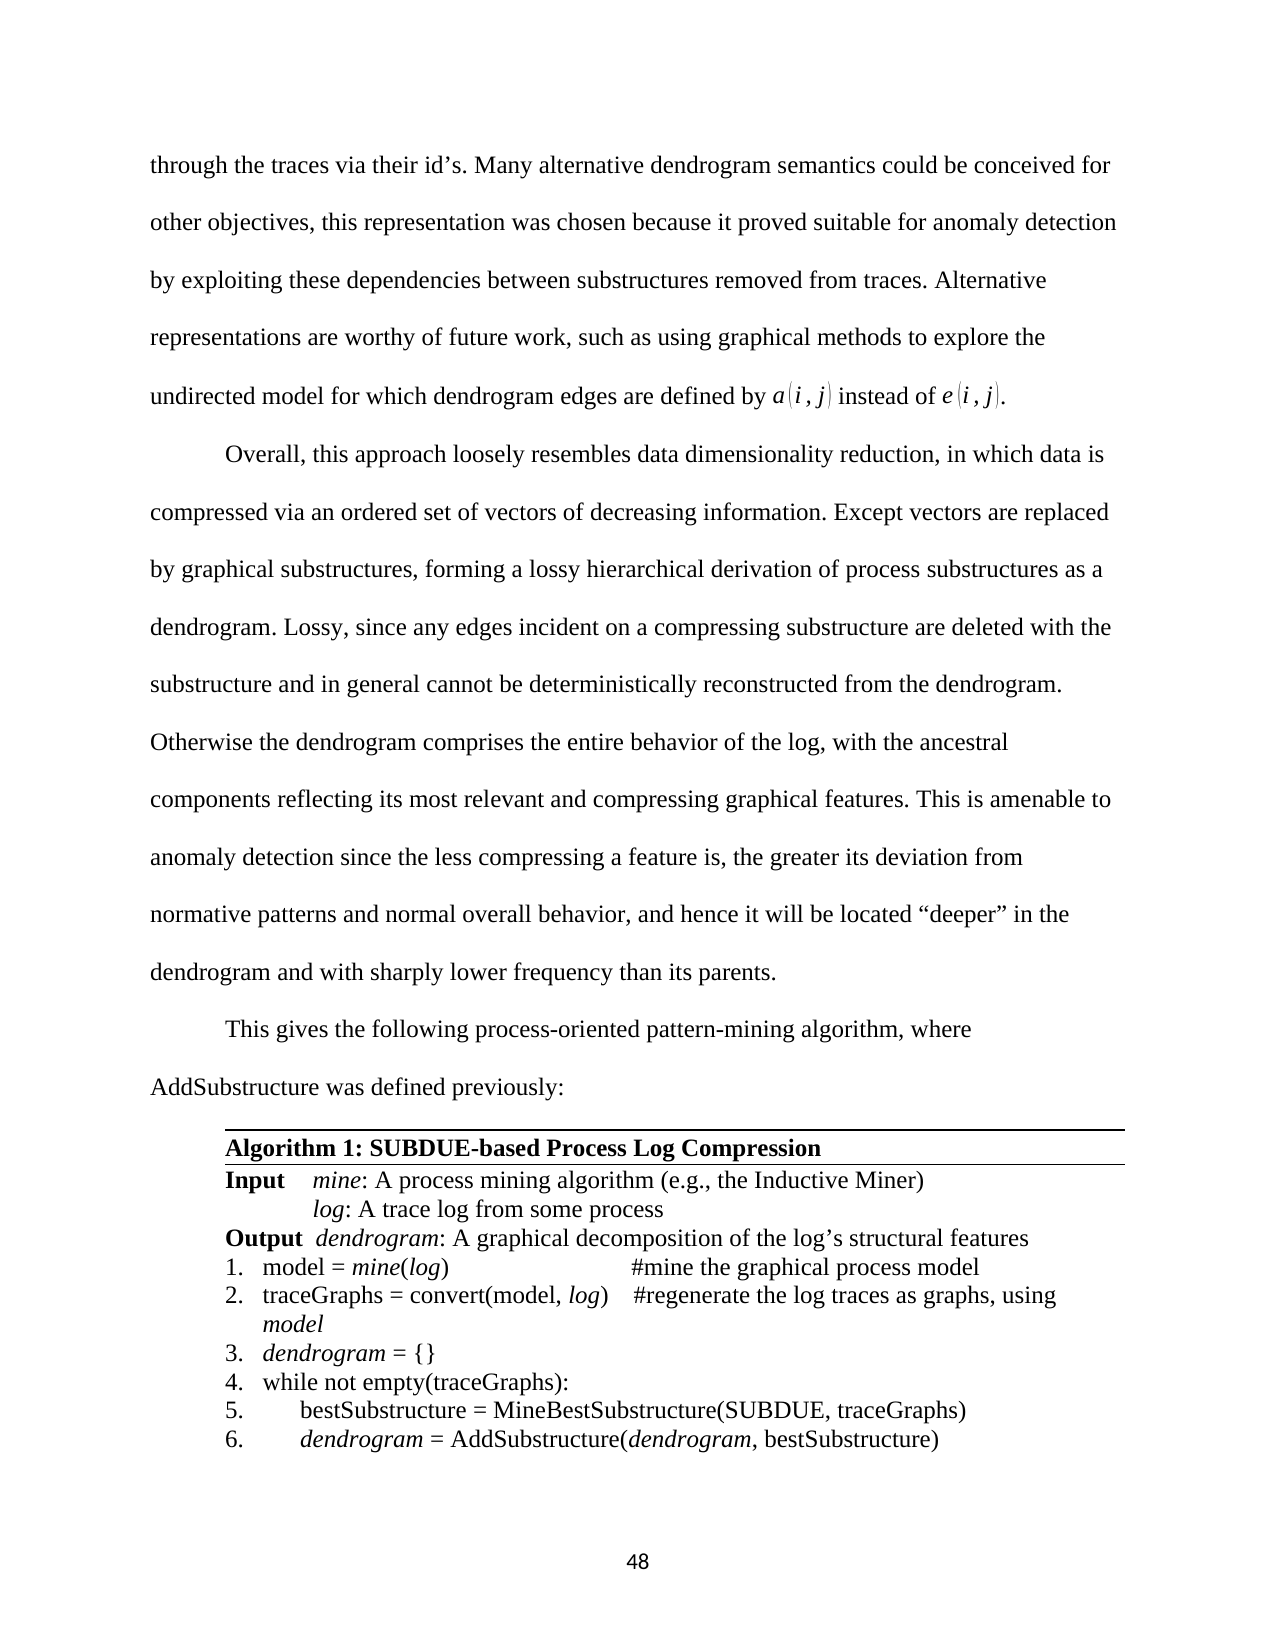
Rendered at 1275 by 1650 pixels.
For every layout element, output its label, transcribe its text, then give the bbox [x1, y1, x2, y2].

list dendrogram = {} [225, 1338, 1125, 1367]
list while not empty(traceGraphs): [225, 1367, 1125, 1395]
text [150, 150, 1125, 411]
text log: A trace log from some process [225, 1194, 1125, 1223]
text Output dendrogram: A graphical decomposition of the log’s structural features [225, 1223, 1125, 1252]
list bestSubstructure = MineBestSubstructure(SUBDUE, traceGraphs) [225, 1395, 1125, 1424]
text This gives the following process-oriented pattern-mining algorithm, where AddSubstructure was defined previously: [150, 1014, 1125, 1101]
list dendrogram = AddSubstructure(dendrogram, bestSubstructure) [225, 1424, 1125, 1453]
text Overall, this approach loosely resembles data dimensionality reduction, in which data is compressed via an ordered set of vectors of decreasing information. Except vectors are replaced by graphical substructures, forming a lossy hierarchical derivation of process substructures as a dendrogram. Lossy, since any edges incident on a compressing substructure are deleted with the substructure and in general cannot be deterministically reconstructed from the dendrogram. Otherwise the dendrogram comprises the entire behavior of the log, with the ancestral components reflecting its most relevant and compressing graphical features. This is amenable to anomaly detection since the less compressing a feature is, the greater its deviation from normative patterns and normal overall behavior, and hence it will be located “deeper” in the dendrogram and with sharply lower frequency than its parents. [150, 439, 1125, 986]
list traceGraphs = convert(model, log) #regenerate the log traces as graphs, using model [225, 1280, 1125, 1338]
list model = mine(log) #mine the graphical process model [225, 1252, 1125, 1280]
text Algorithm 1: SUBDUE-based Process Log Compression [225, 1131, 1125, 1164]
text Input mine: A process mining algorithm (e.g., the Inductive Miner) [225, 1165, 1125, 1194]
